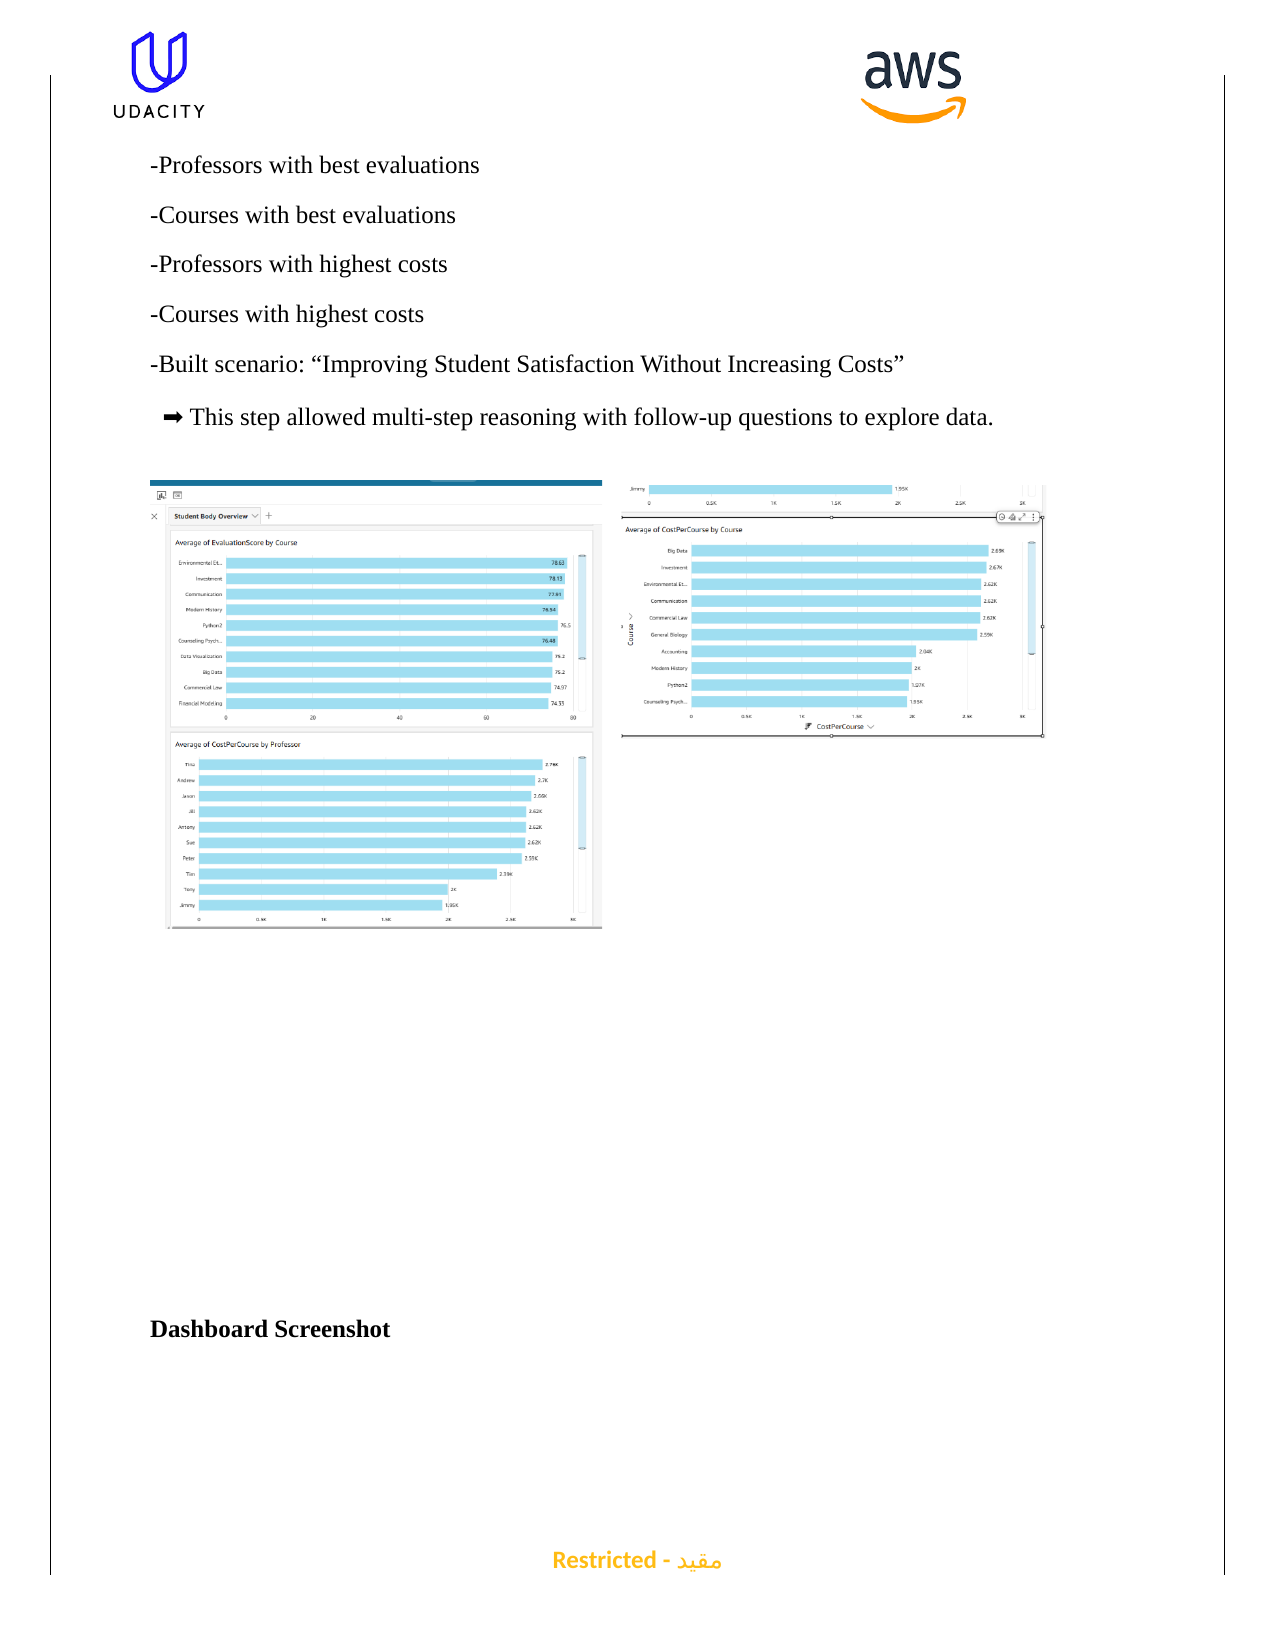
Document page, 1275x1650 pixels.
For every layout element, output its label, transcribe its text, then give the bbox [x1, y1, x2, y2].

text -Built scenario: “Improving Student Satisfaction Without Increasing Costs” [150, 349, 1125, 377]
text -Professors with highest costs [150, 249, 1125, 278]
picture [621, 485, 1047, 739]
text -Professors with best evaluations [150, 150, 1125, 179]
text Dashboard Screenshot [150, 1314, 1125, 1342]
picture [59, 16, 258, 133]
picture [150, 480, 603, 929]
text -Courses with best evaluations [150, 200, 1125, 228]
picture [809, 24, 1017, 131]
text ➡ This step allowed multi-step reasoning with follow-up questions to explore data. [150, 398, 1125, 432]
text -Courses with highest costs [150, 299, 1125, 328]
